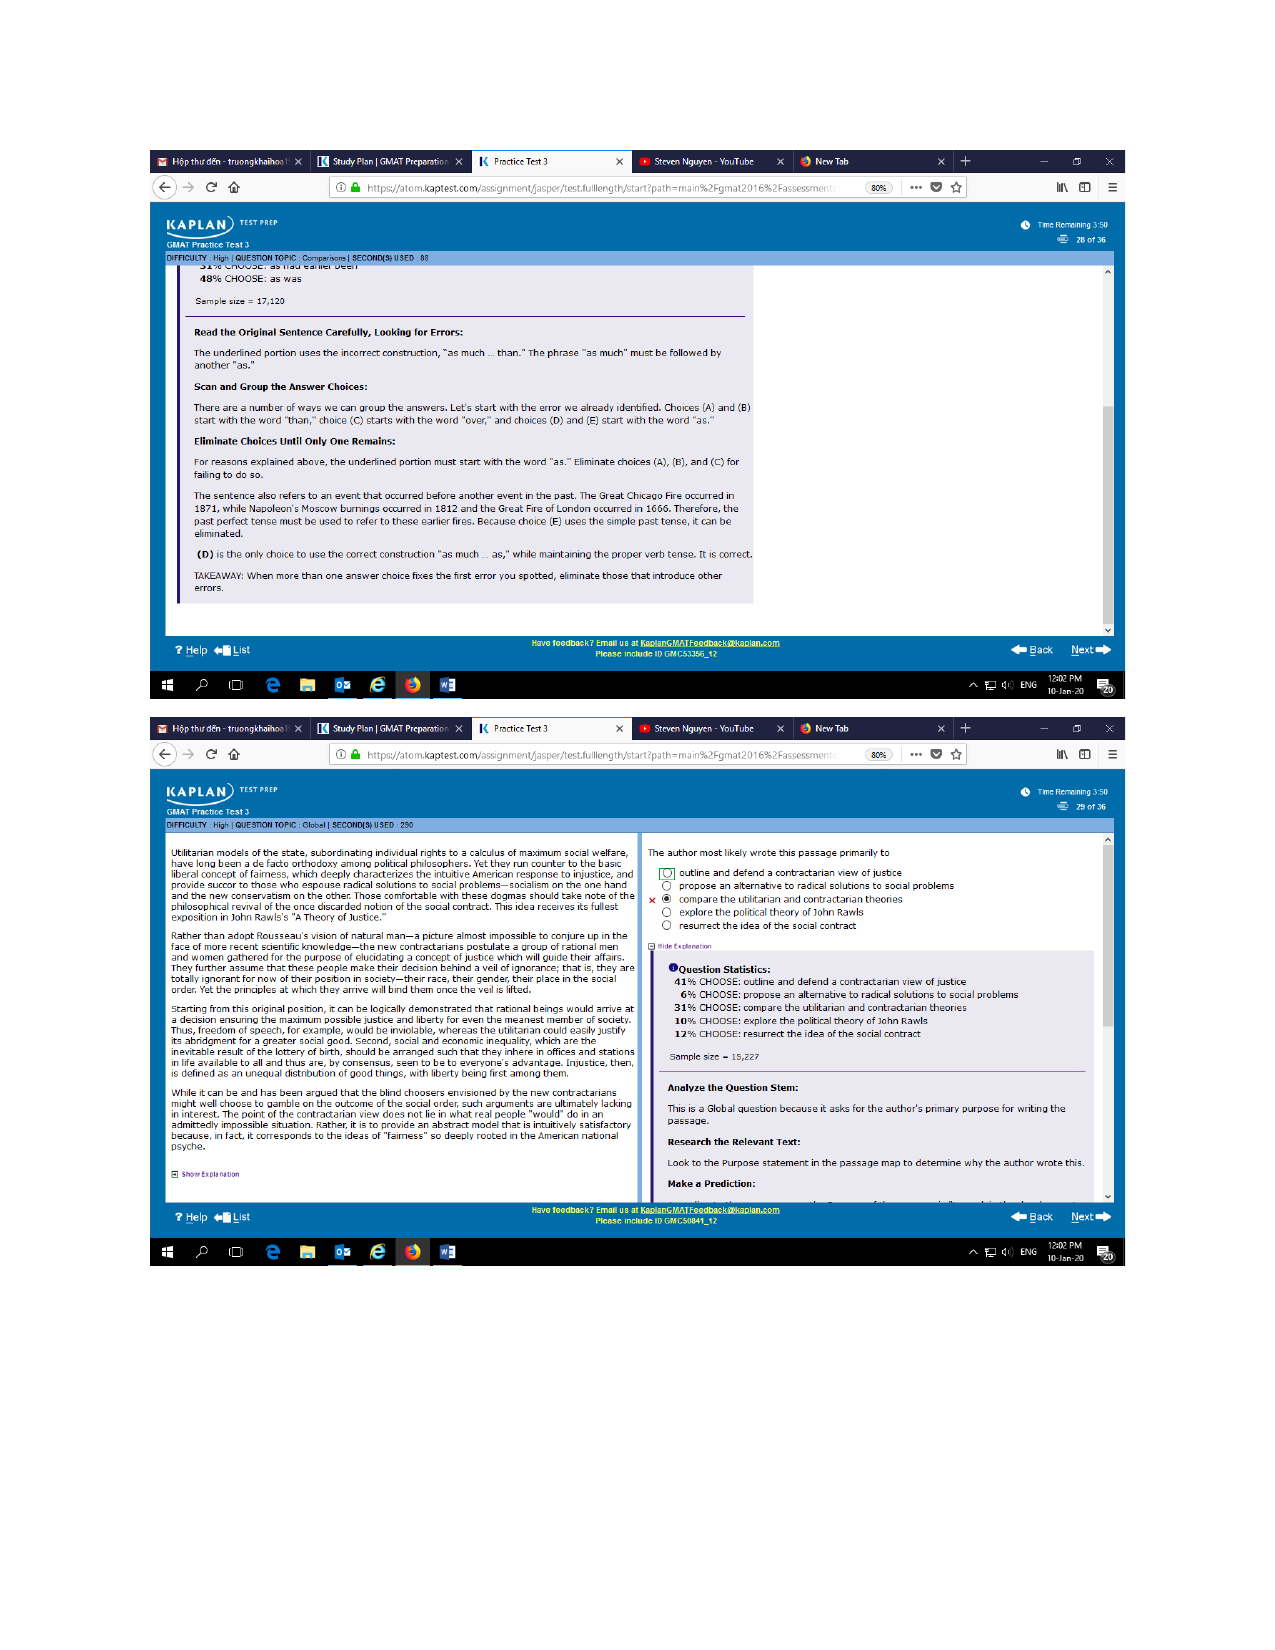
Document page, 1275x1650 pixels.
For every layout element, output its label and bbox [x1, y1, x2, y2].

picture [150, 150, 1125, 699]
picture [150, 717, 1125, 1266]
